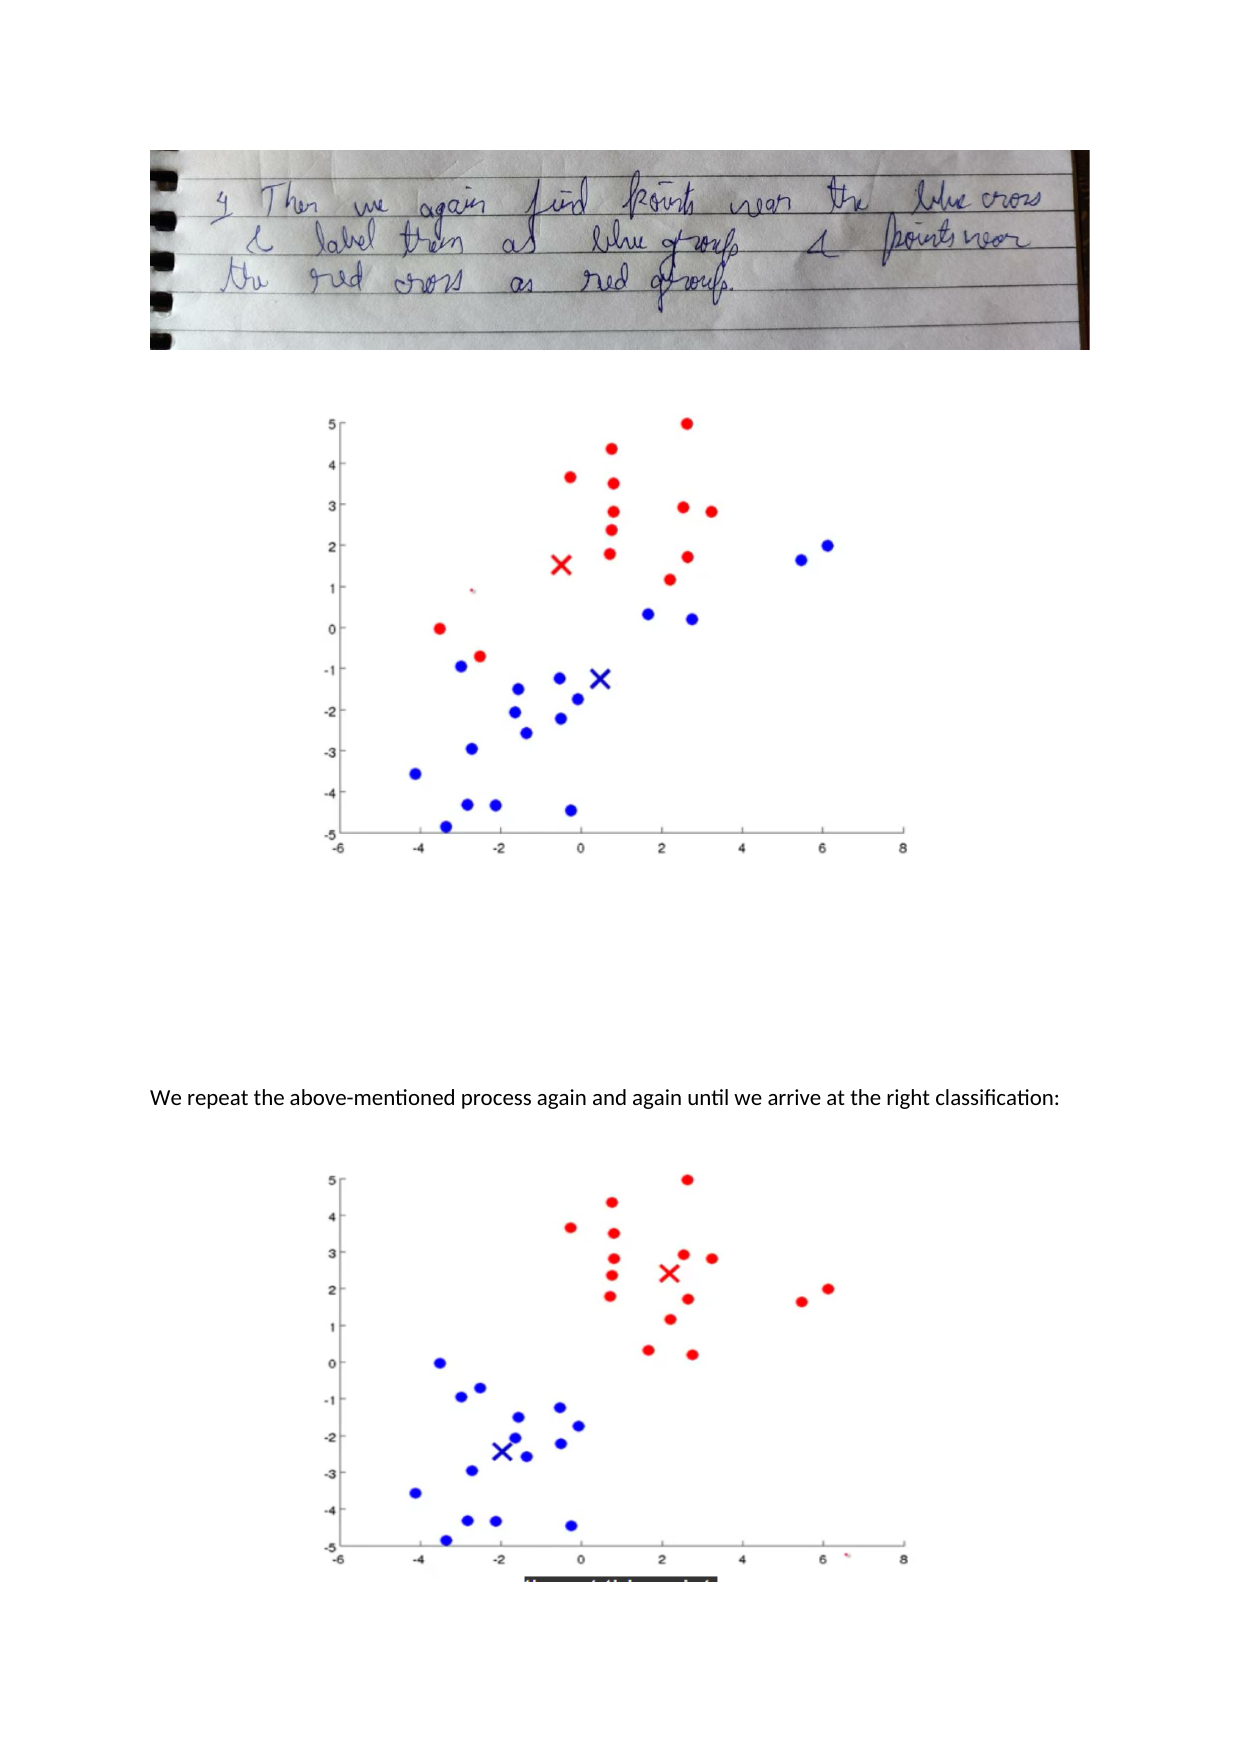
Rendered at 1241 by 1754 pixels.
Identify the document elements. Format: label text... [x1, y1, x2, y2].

text We repeat the above-mentioned process again and again until we arrive at the right classification: [150, 1083, 1090, 1111]
picture [150, 368, 1091, 877]
picture [150, 150, 1090, 350]
picture [150, 1130, 1091, 1582]
